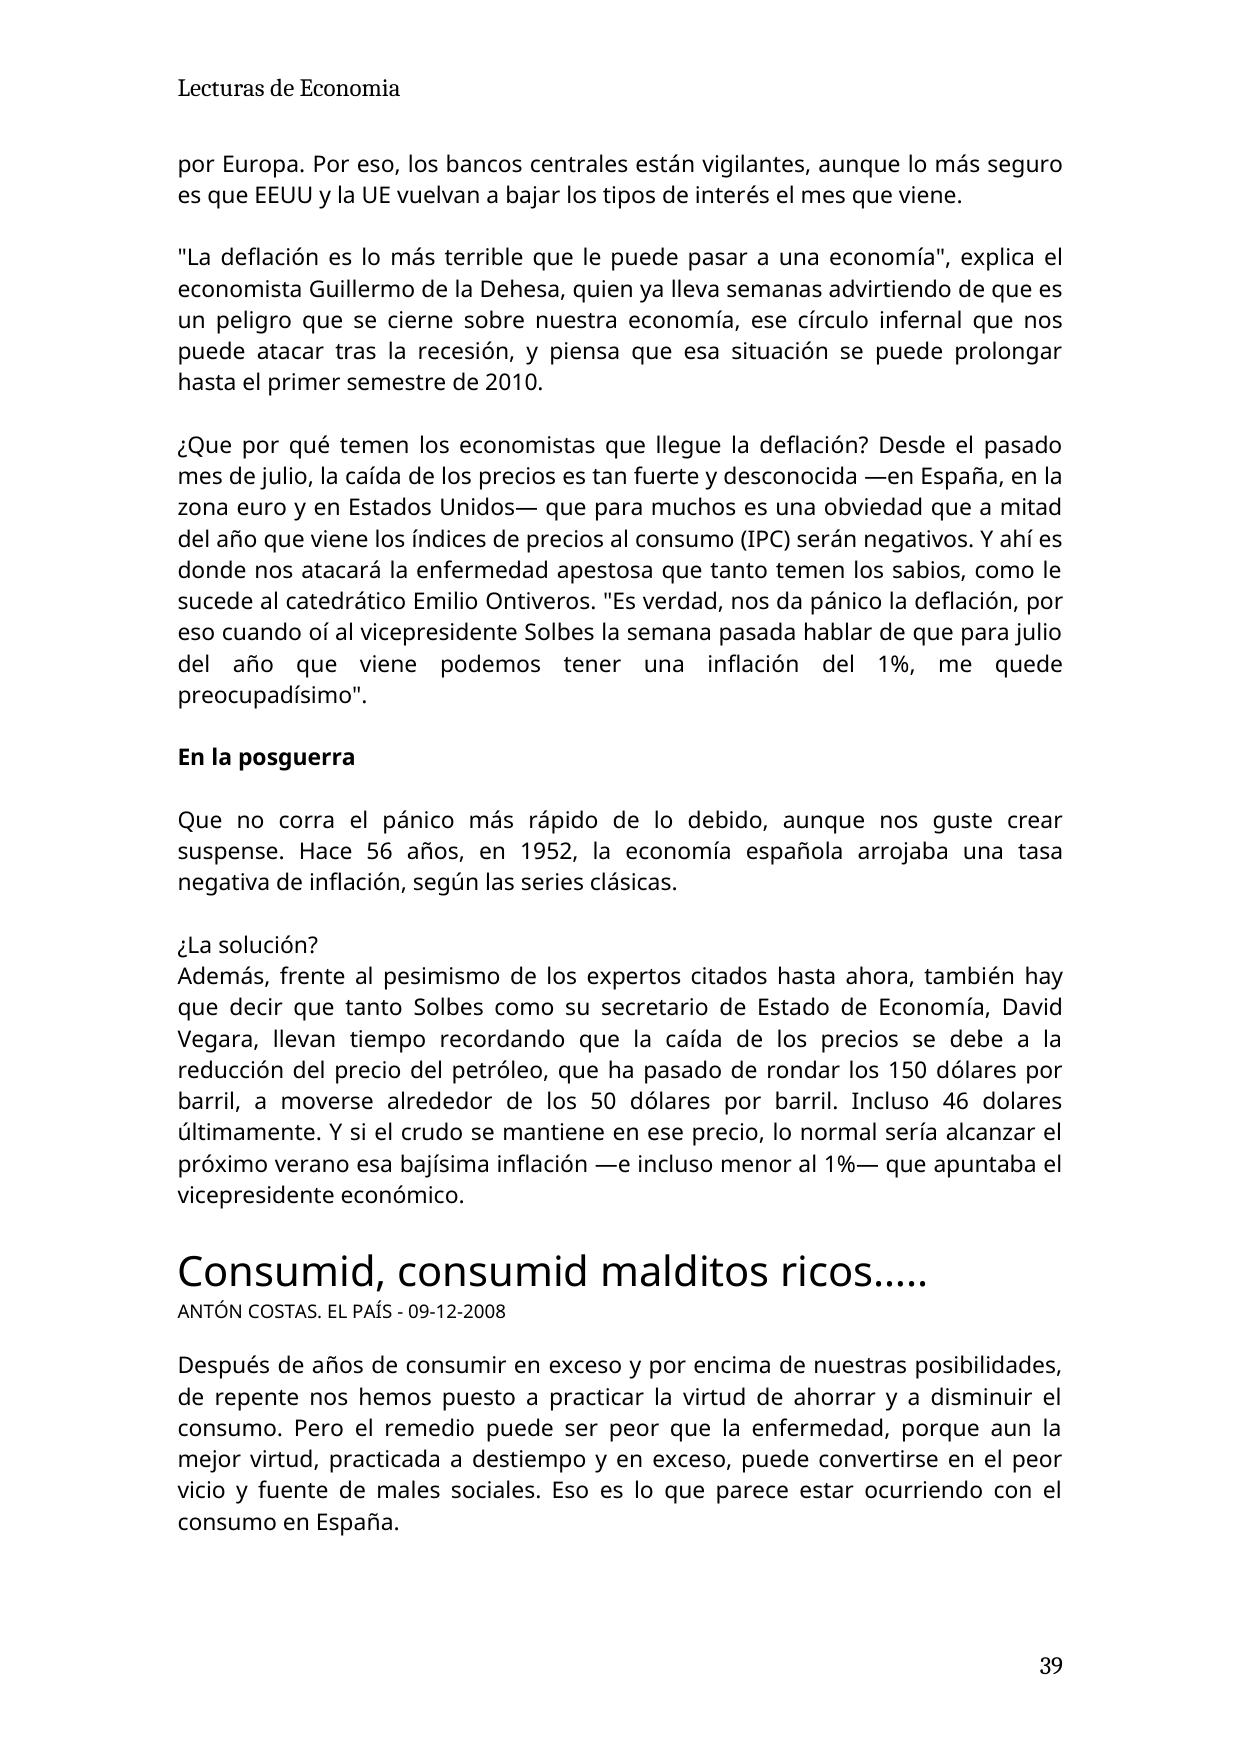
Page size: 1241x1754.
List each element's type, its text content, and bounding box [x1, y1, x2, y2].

text Después de años de consumir en exceso y por encima de nuestras posibilidades, de repente nos hemos puesto a practicar la virtud de ahorrar y a disminuir el consumo. Pero el remedio puede ser peor que la enfermedad, porque aun la mejor virtud, practicada a destiempo y en exceso, puede convertirse en el peor vicio y fuente de males sociales. Eso es lo que parece estar ocurriendo con el consumo en España. [177, 1349, 1063, 1537]
text Consumid, consumid malditos ricos….. [177, 1241, 1063, 1298]
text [177, 148, 1063, 210]
text ¿Que por qué temen los economistas que llegue la deflación? Desde el pasado mes de julio, la caída de los precios es tan fuerte y desconocida —en España, en la zona euro y en Estados Unidos— que para muchos es una obviedad que a mitad del año que viene los índices de precios al consumo (IPC) serán negativos. Y ahí es donde nos atacará la enfermedad apestosa que tanto temen los sabios, como le sucede al catedrático Emilio Ontiveros. "Es verdad, nos da pánico la deflación, por eso cuando oí al vicepresidente Solbes la semana pasada hablar de que para julio del año que viene podemos tener una inflación del 1%, me quede preocupadísimo". [177, 429, 1063, 710]
text "La deflación es lo más terrible que le puede pasar a una economía", explica el economista Guillermo de la Dehesa, quien ya lleva semanas advirtiendo de que es un peligro que se cierne sobre nuestra economía, ese círculo infernal que nos puede atacar tras la recesión, y piensa que esa situación se puede prolongar hasta el primer semestre de 2010. [177, 241, 1063, 398]
text En la posguerra [177, 741, 1063, 773]
text ¿La solución? [177, 929, 1063, 960]
text Además, frente al pesimismo de los expertos citados hasta ahora, también hay que decir que tanto Solbes como su secretario de Estado de Economía, David Vegara, llevan tiempo recordando que la caída de los precios se debe a la reducción del precio del petróleo, que ha pasado de rondar los 150 dólares por barril, a moverse alrededor de los 50 dólares por barril. Incluso 46 dolares últimamente. Y si el crudo se mantiene en ese precio, lo normal sería alcanzar el próximo verano esa bajísima inflación —e incluso menor al 1%— que apuntaba el vicepresidente económico. [177, 960, 1063, 1210]
text ANTÓN COSTAS. EL PAÍS - 09-12-2008 [177, 1298, 1063, 1324]
text Que no corra el pánico más rápido de lo debido, aunque nos guste crear suspense. Hace 56 años, en 1952, la economía española arrojaba una tasa negativa de inflación, según las series clásicas. [177, 804, 1063, 898]
